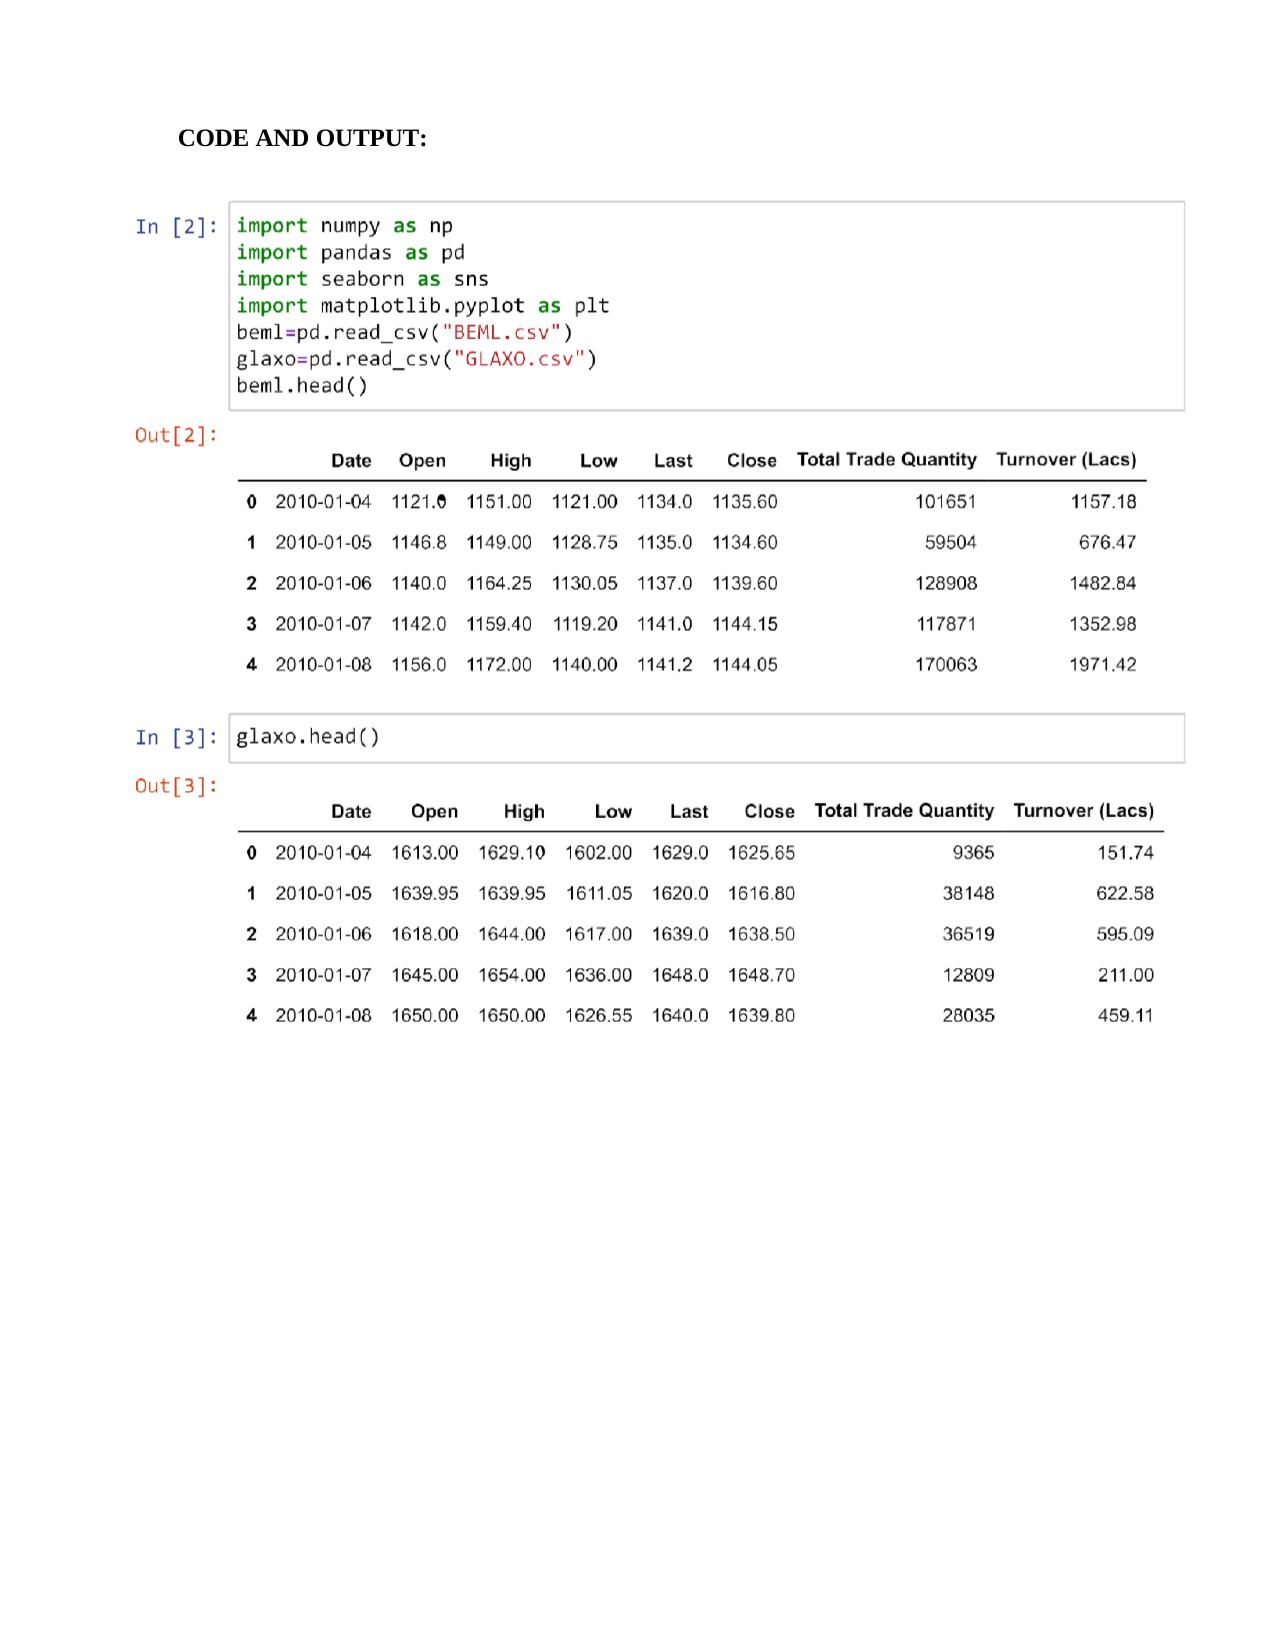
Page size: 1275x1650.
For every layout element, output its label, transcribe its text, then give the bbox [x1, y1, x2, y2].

picture [135, 199, 1186, 1022]
subtitle CODE AND OUTPUT: [178, 123, 1202, 152]
